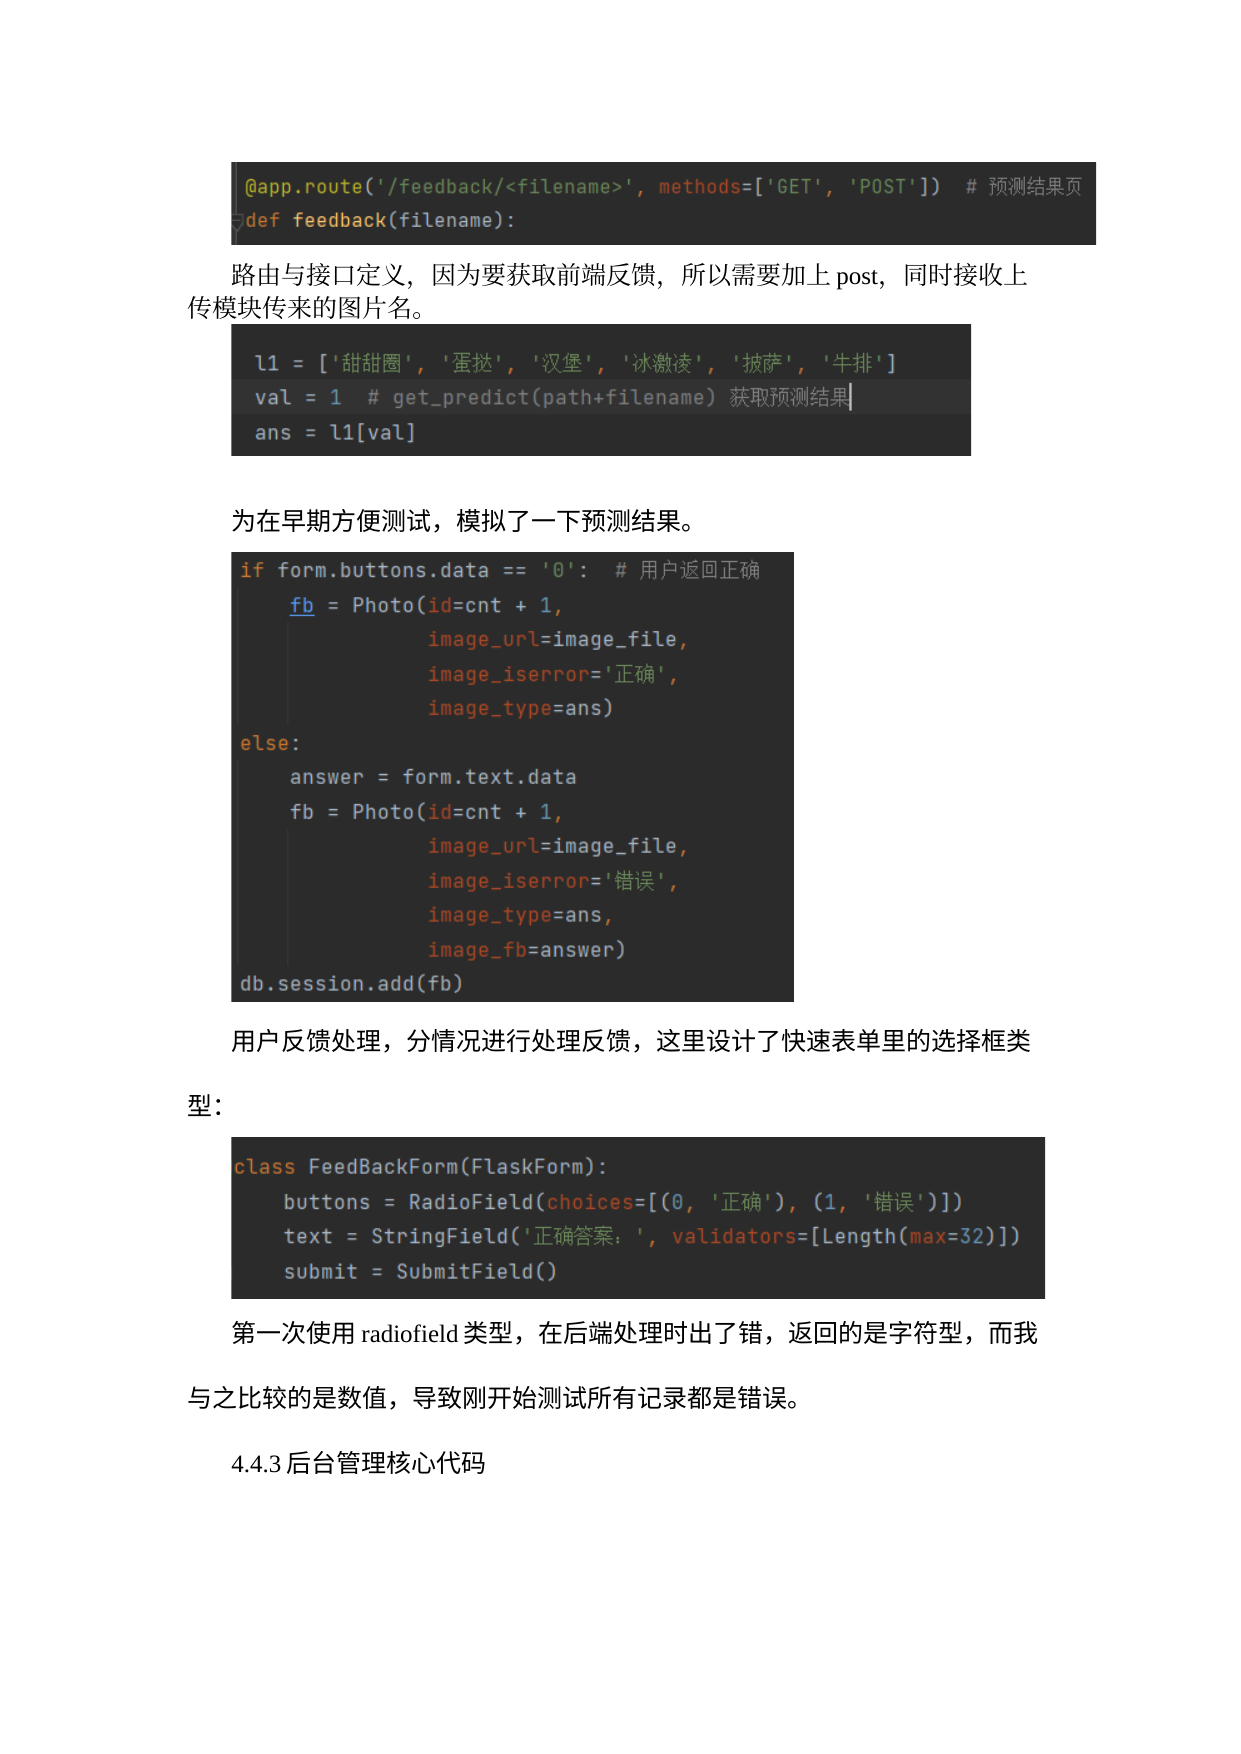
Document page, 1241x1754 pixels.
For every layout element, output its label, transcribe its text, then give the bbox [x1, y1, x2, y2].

text 4.4.3后台管理核心代码 [187, 1429, 1053, 1494]
picture [231, 1137, 1046, 1299]
text 第一次使用radiofield类型，在后端处理时出了错，返回的是字符型，而我与之比较的是数值，导致刚开始测试所有记录都是错误。 [187, 1299, 1053, 1429]
text 用户反馈处理，分情况进行处理反馈，这里设计了快速表单里的选择框类型： [187, 1007, 1053, 1137]
picture [231, 324, 972, 456]
picture [231, 162, 1097, 245]
picture [231, 552, 794, 1002]
text 路由与接口定义，因为要获取前端反馈，所以需要加上post，同时接收上传模块传来的图片名。 [187, 259, 1053, 324]
text 为在早期方便测试，模拟了一下预测结果。 [187, 487, 1053, 552]
